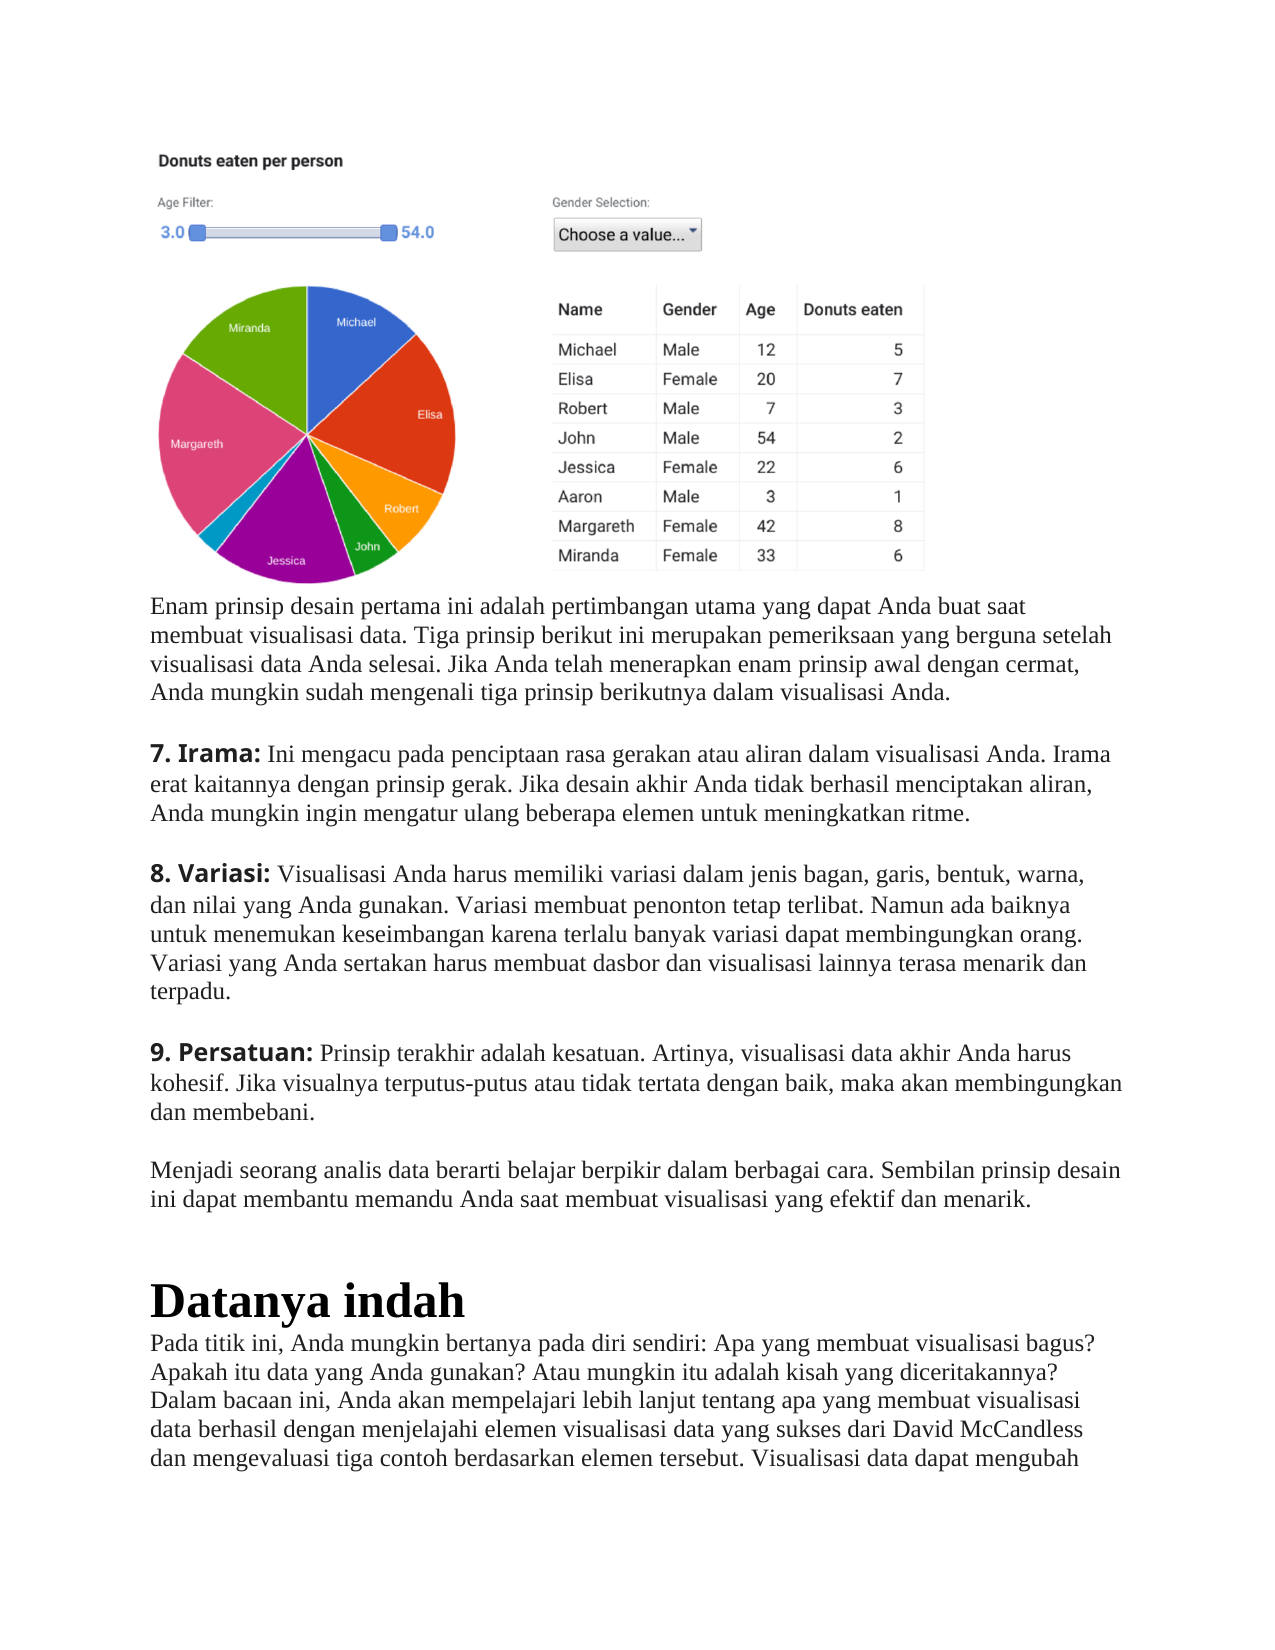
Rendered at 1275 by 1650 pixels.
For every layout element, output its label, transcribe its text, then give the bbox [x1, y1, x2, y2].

text Enam prinsip desain pertama ini adalah pertimbangan utama yang dapat Anda buat saat membuat visualisasi data. Tiga prinsip berikut ini merupakan pemeriksaan yang berguna setelah visualisasi data Anda selesai. Jika Anda telah menerapkan enam prinsip awal dengan cermat, Anda mungkin sudah mengenali tiga prinsip berikutnya dalam visualisasi Anda. [150, 592, 1125, 706]
text Menjadi seorang analis data berarti belajar berpikir dalam berbagai cara. Sembilan prinsip desain ini dapat membantu memandu Anda saat membuat visualisasi yang efektif dan menarik. [150, 1155, 1125, 1212]
picture [150, 150, 1125, 592]
text 8. Variasi: Visualisasi Anda harus memiliki variasi dalam jenis bagan, garis, bentuk, warna, dan nilai yang Anda gunakan. Variasi membuat penonton tetap terlibat. Namun ada baiknya untuk menemukan keseimbangan karena terlalu banyak variasi dapat membingungkan orang. Variasi yang Anda sertakan harus membuat dasbor dan visualisasi lainnya terasa menarik dan terpadu. [150, 856, 1125, 1005]
text Datanya indah [150, 1270, 1125, 1328]
text 9. Persatuan: Prinsip terakhir adalah kesatuan. Artinya, visualisasi data akhir Anda harus kohesif. Jika visualnya terputus-putus atau tidak tertata dengan baik, maka akan membingungkan dan membebani. [150, 1034, 1125, 1126]
text 7. Irama: Ini mengacu pada penciptaan rasa gerakan atau aliran dalam visualisasi Anda. Irama erat kaitannya dengan prinsip gerak. Jika desain akhir Anda tidak berhasil menciptakan aliran, Anda mungkin ingin mengatur ulang beberapa elemen untuk meningkatkan ritme. [150, 735, 1125, 827]
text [150, 1328, 1125, 1472]
